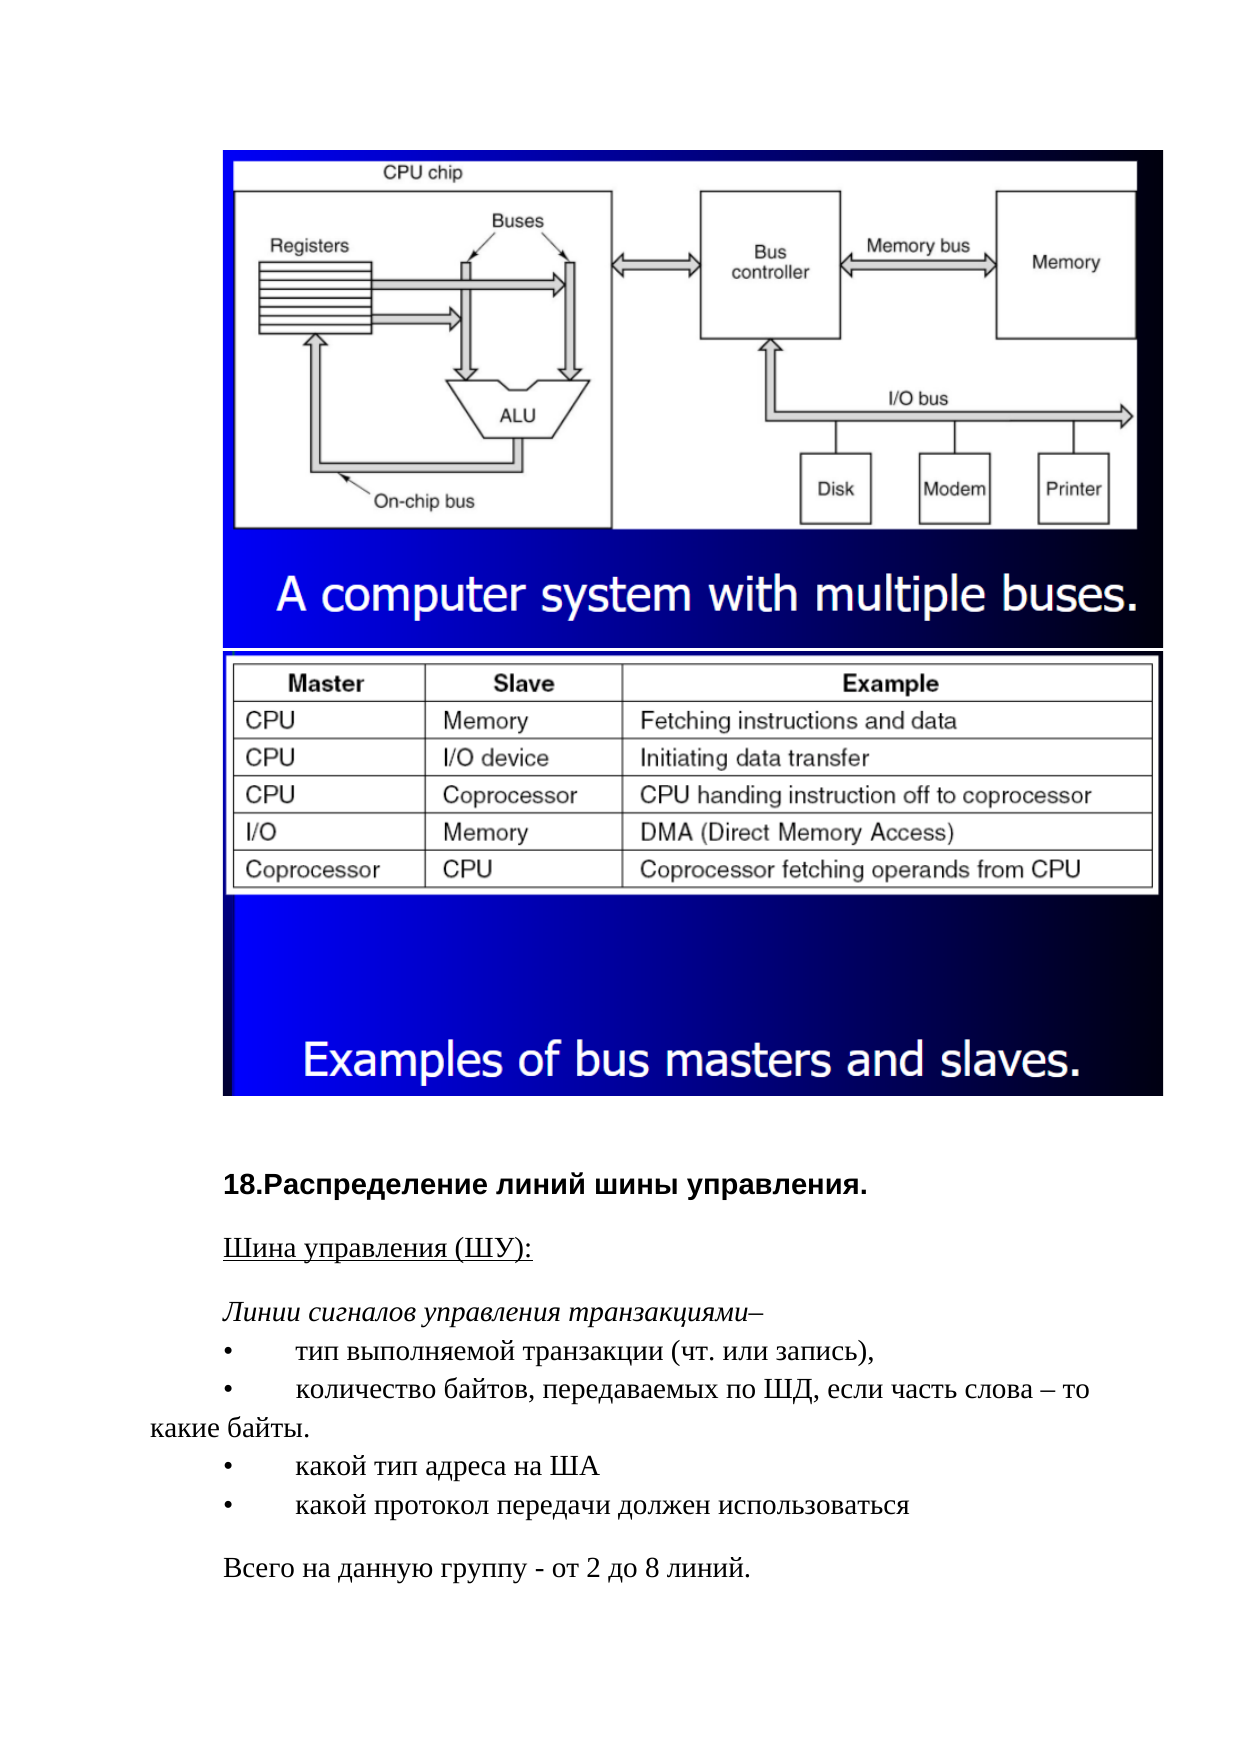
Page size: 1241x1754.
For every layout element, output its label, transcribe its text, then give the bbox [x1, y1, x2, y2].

text • количество байтов, передаваемых по ШД, если часть слова – то какие байты. [150, 1371, 1090, 1443]
picture [222, 651, 1164, 1096]
text • тип выполняемой транзакции (чт. или запись), [150, 1333, 1090, 1366]
text Всего на данную группу - от 2 до 8 линий. [150, 1550, 1090, 1584]
text • какой протокол передачи должен использоваться [150, 1487, 1090, 1520]
text Шина управления (ШУ): [150, 1231, 1090, 1264]
subtitle 18.Распределение линий шины управления. [223, 1167, 1090, 1201]
text • какой тип адреса на ША [150, 1448, 1090, 1482]
picture [222, 150, 1164, 648]
text Линии сигналов управления транзакциями– [150, 1294, 1090, 1328]
